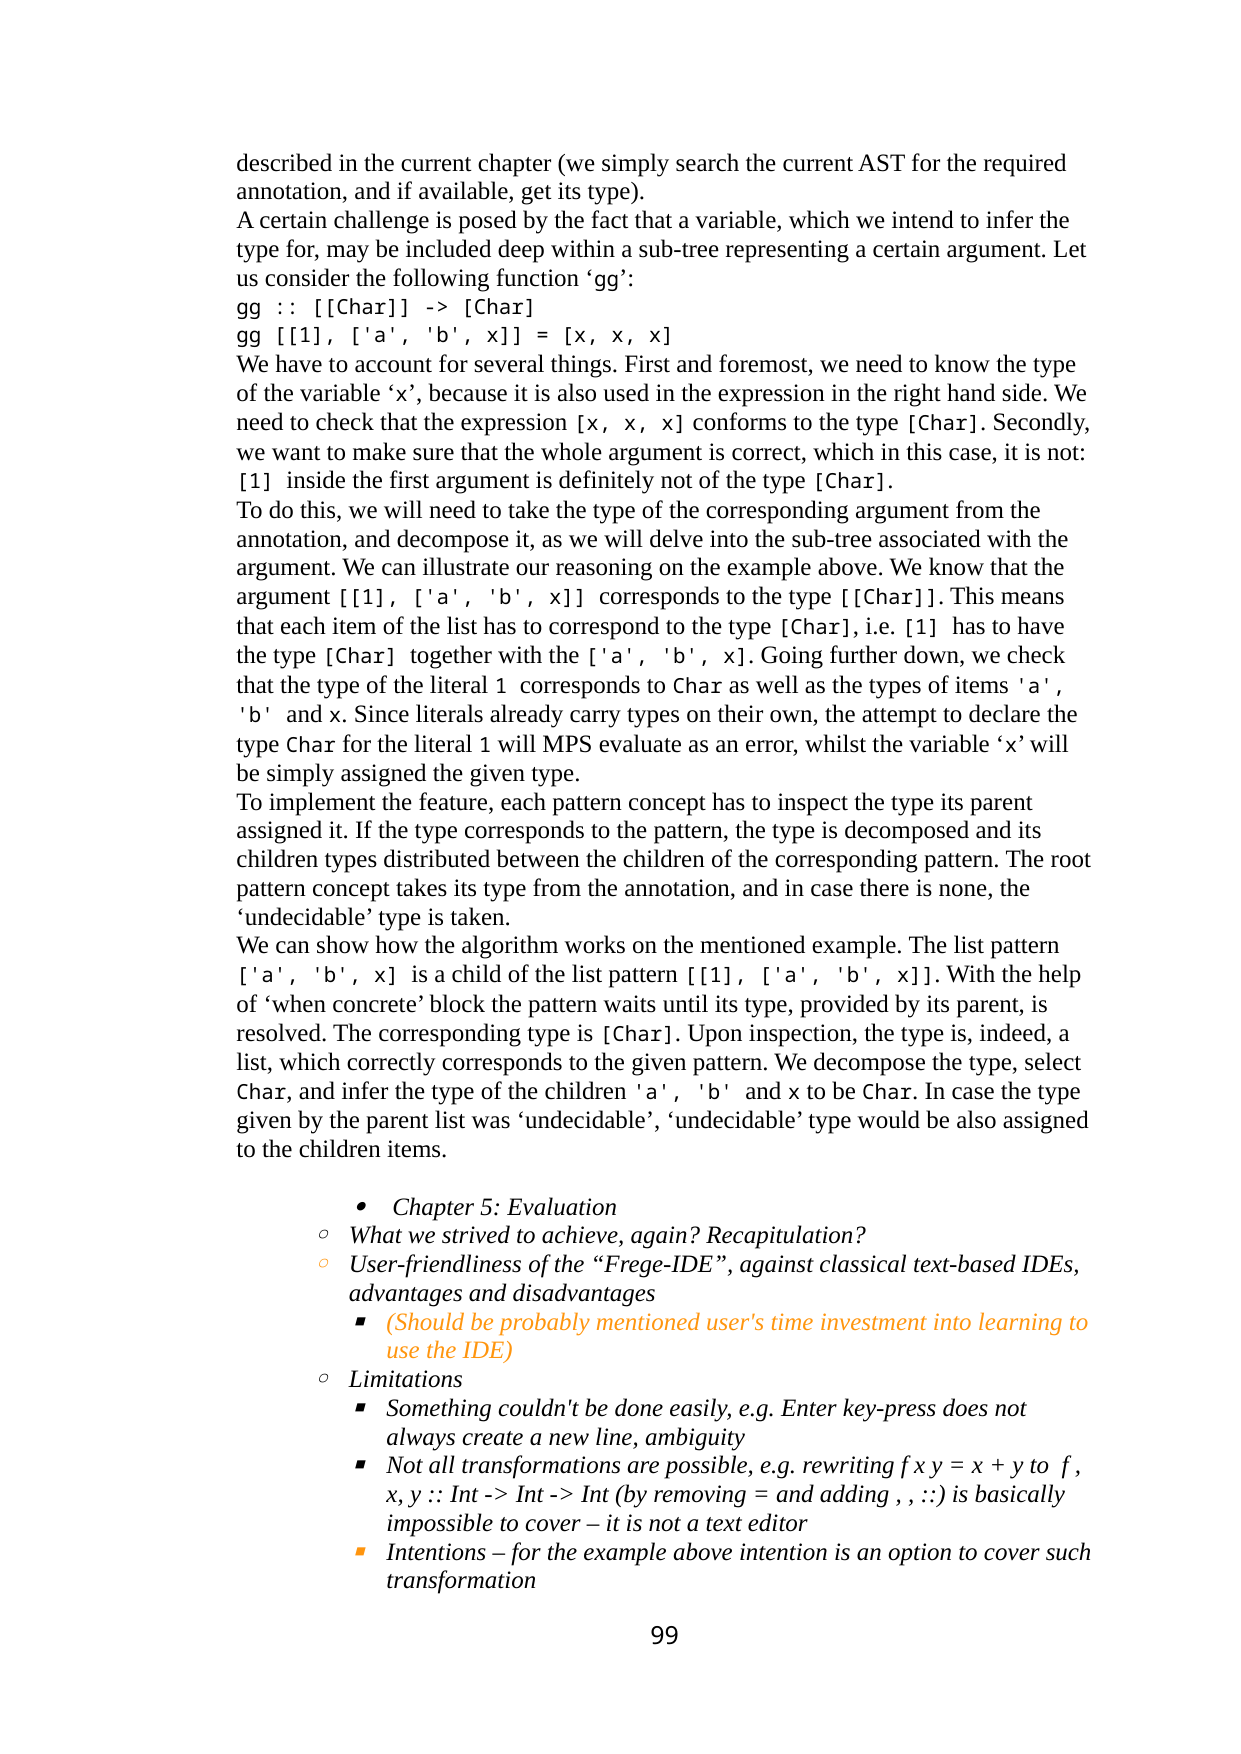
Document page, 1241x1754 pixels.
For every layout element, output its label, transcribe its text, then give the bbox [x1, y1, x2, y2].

list Intentions – for the example above intention is an option to cover such transformation [349, 1537, 1092, 1594]
text To implement the feature, each pattern concept has to inspect the type its parent assigned it. If the type corresponds to the pattern, the type is decomposed and its children types distributed between the children of the corresponding pattern. The root pattern concept takes its type from the annotation, and in case there is none, the ‘undecidable’ type is taken. [236, 787, 1092, 931]
list Not all transformations are possible, e.g. rewriting f x y = x + y to f , x, y :: Int -> Int -> Int (by removing = and adding , , ::) is basically impossible to cover – it is not a text editor [349, 1450, 1092, 1537]
text A certain challenge is posed by the fact that a variable, which we intend to infer the type for, may be included deep within a sub-tree representing a certain argument. Let us consider the following function ‘gg’: [236, 205, 1092, 292]
list (Should be probably mentioned user's time investment into learning to use the IDE) [349, 1307, 1092, 1364]
text We can show how the algorithm works on the mentioned example. The list pattern ['a', 'b', x] is a child of the list pattern [[1], ['a', 'b', x]]. With the help of ‘when concrete’ block the pattern waits until its type, provided by its parent, is resolved. The corresponding type is [Char]. Upon inspection, the type is, indeed, a list, which correctly corresponds to the given pattern. We decompose the type, select Char, and infer the type of the children 'a', 'b' and x to be Char. In case the type given by the parent list was ‘undecidable’, ‘undecidable’ type would be also assigned to the children items. [236, 931, 1092, 1163]
text We have to account for several things. First and foremost, we need to know the type of the variable ‘x’, because it is also used in the expression in the right hand side. We need to check that the expression [x, x, x] conforms to the type [Char]. Secondly, we want to make sure that the whole argument is correct, which in this case, it is not: [1] inside the first argument is definitely not of the type [Char]. [236, 349, 1092, 495]
text gg [[1], ['a', 'b', x]] = [x, x, x] [236, 321, 1092, 349]
list What we strived to achieve, again? Recapitulation? [311, 1220, 1092, 1249]
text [236, 148, 1092, 205]
list Chapter 5: Evaluation [354, 1192, 1092, 1220]
text To do this, we will need to take the type of the corresponding argument from the annotation, and decompose it, as we will delve into the sub-tree associated with the argument. We can illustrate our reasoning on the example above. We know that the argument [[1], ['a', 'b', x]] corresponds to the type [[Char]]. This means that each item of the list has to correspond to the type [Char], i.e. [1] has to have the type [Char] together with the ['a', 'b', x]. Going further down, we check that the type of the literal 1 corresponds to Char as well as the types of items 'a', 'b' and x. Since literals already carry types on their own, the attempt to declare the type Char for the literal 1 will MPS evaluate as an error, whilst the variable ‘x’ will be simply assigned the given type. [236, 495, 1092, 787]
list User-friendliness of the “Frege-IDE”, against classical text-based IDEs, advantages and disadvantages [311, 1249, 1092, 1307]
list Something couldn't be done easily, e.g. Enter key-press does not always create a new line, ambiguity [349, 1393, 1092, 1450]
list Limitations [311, 1364, 1092, 1393]
text gg :: [[Char]] -> [Char] [236, 292, 1092, 321]
